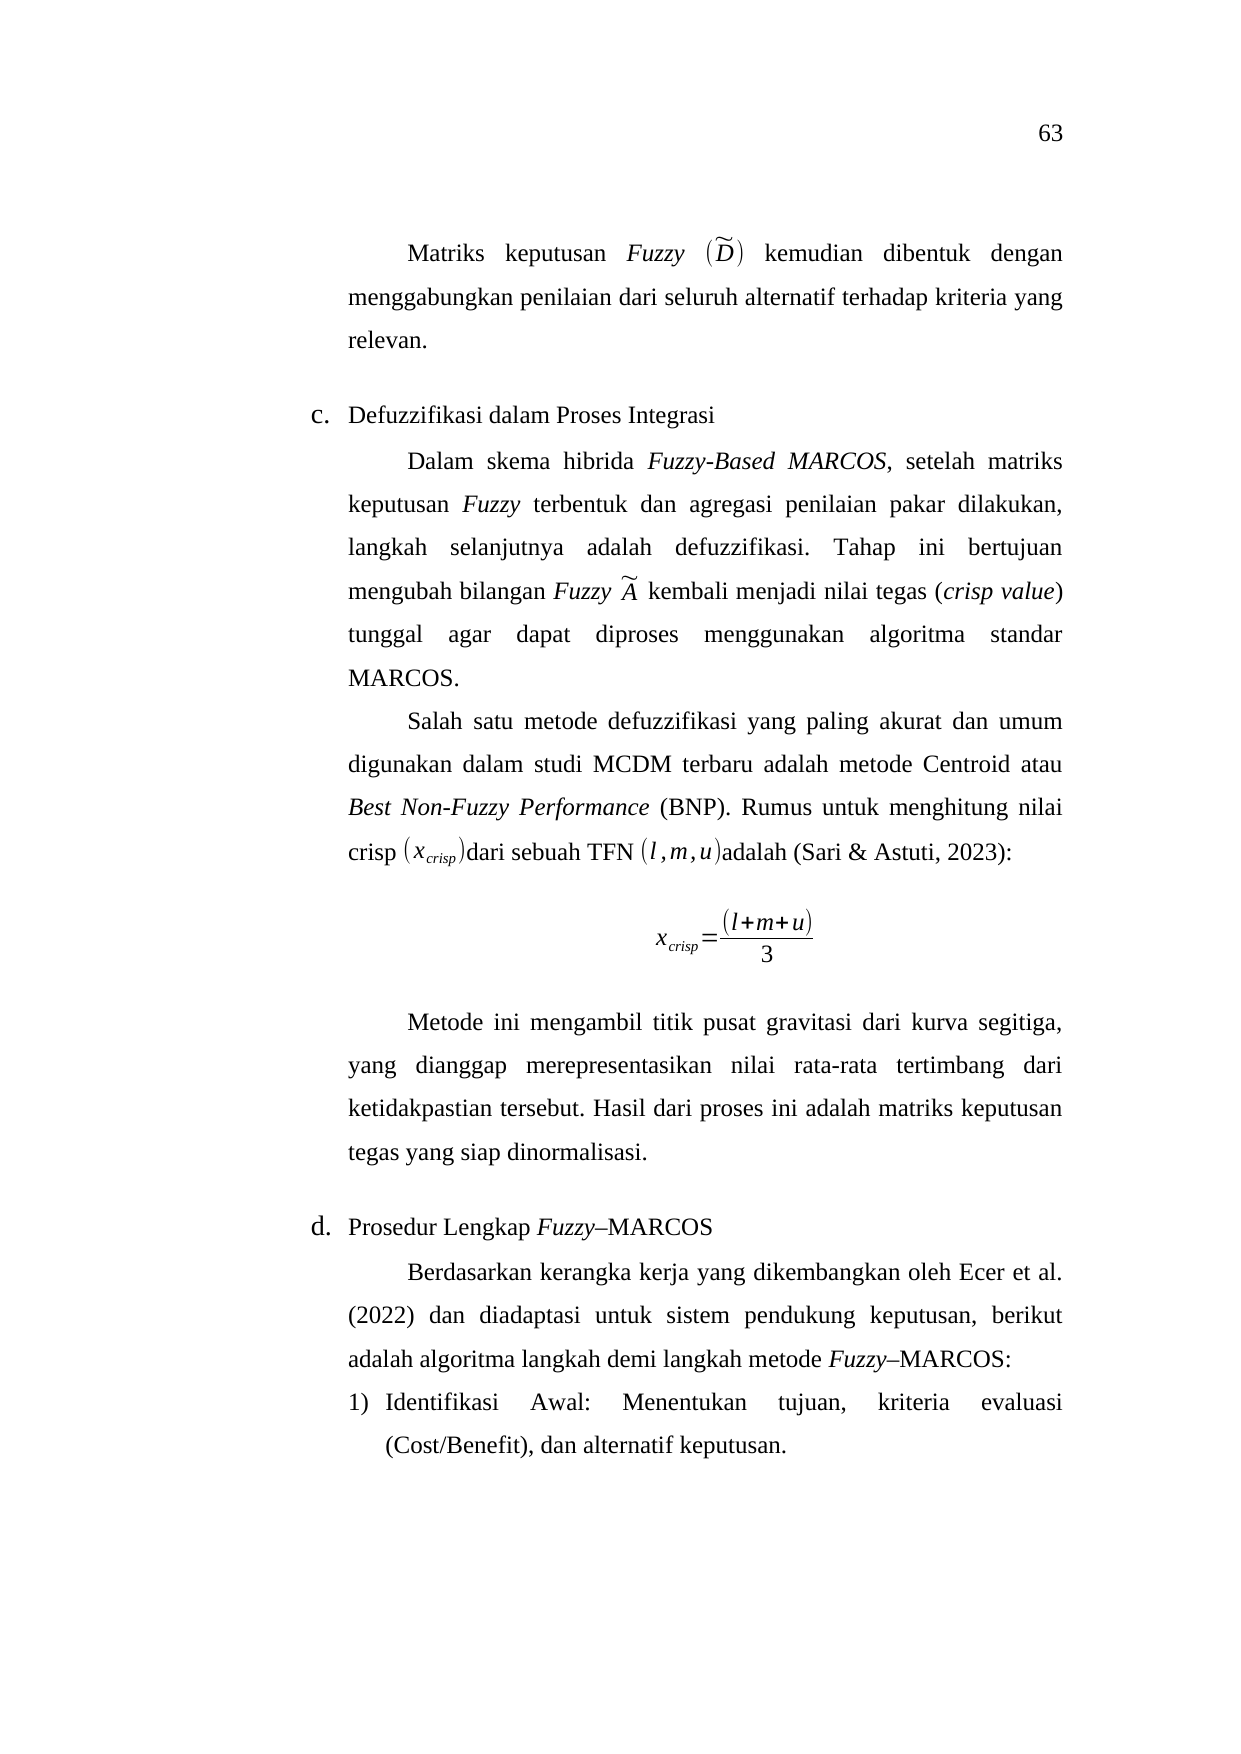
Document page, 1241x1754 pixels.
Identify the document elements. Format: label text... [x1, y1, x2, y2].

text Matriks keputusan Fuzzy kemudian dibentuk dengan menggabungkan penilaian dari seluruh alternatif terhadap kriteria yang relevan. [348, 236, 1063, 354]
list Identifikasi Awal: Menentukan tujuan, kriteria evaluasi (Cost/Benefit), dan alternatif keputusan. [348, 1387, 1063, 1459]
list Prosedur Lengkap Fuzzy–MARCOS [311, 1209, 1063, 1241]
text Salah satu metode defuzzifikasi yang paling akurat dan umum digunakan dalam studi MCDM terbaru adalah metode Centroid atau Best Non-Fuzzy Performance (BNP). Rumus untuk menghitung nilai crisp dari sebuah TFN adalah (Sari & Astuti, 2023): [348, 706, 1063, 867]
text Dalam skema hibrida Fuzzy-Based MARCOS, setelah matriks keputusan Fuzzy terbentuk dan agregasi penilaian pakar dilakukan, langkah selanjutnya adalah defuzzifikasi. Tahap ini bertujuan mengubah bilangan Fuzzy kembali menjadi nilai tegas (crisp value) tunggal agar dapat diproses menggunakan algoritma standar MARCOS. [348, 446, 1063, 691]
list Defuzzifikasi dalam Proses Integrasi [311, 397, 1063, 430]
text Berdasarkan kerangka kerja yang dikembangkan oleh Ecer et al. (2022) dan diadaptasi untuk sistem pendukung keputusan, berikut adalah algoritma langkah demi langkah metode Fuzzy–MARCOS: [348, 1257, 1063, 1372]
text Metode ini mengambil titik pusat gravitasi dari kurva segitiga, yang dianggap merepresentasikan nilai rata-rata tertimbang dari ketidakpastian tersebut. Hasil dari proses ini adalah matriks keputusan tegas yang siap dinormalisasi. [348, 1007, 1063, 1165]
